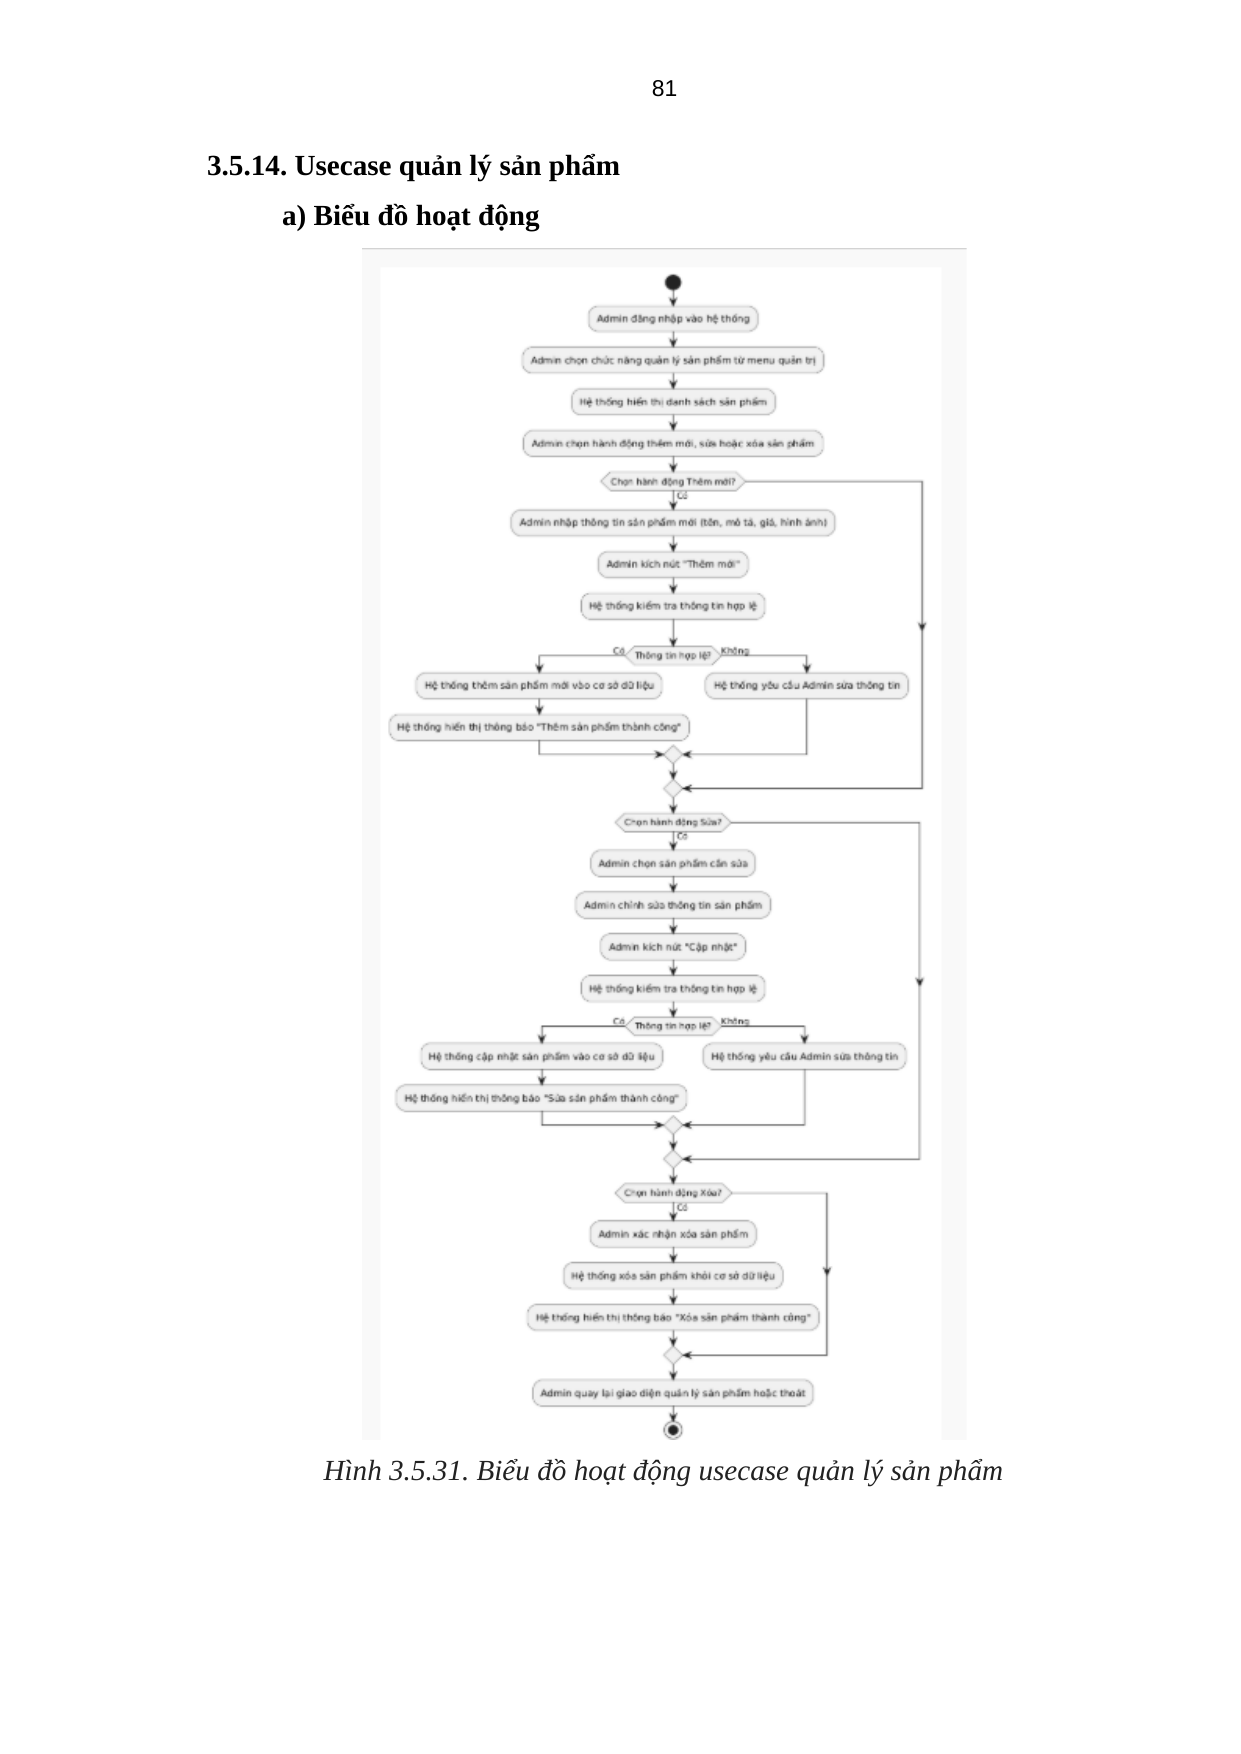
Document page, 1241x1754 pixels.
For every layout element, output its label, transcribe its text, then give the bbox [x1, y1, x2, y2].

text a) Biểu đồ hoạt động [282, 198, 1122, 232]
subtitle Hình 3.5.31. Biểu đồ hoạt động usecase quản lý sản phẩm [207, 1453, 1122, 1487]
picture [362, 248, 967, 1440]
subtitle 3.5.14. Usecase quản lý sản phẩm [207, 148, 1122, 181]
